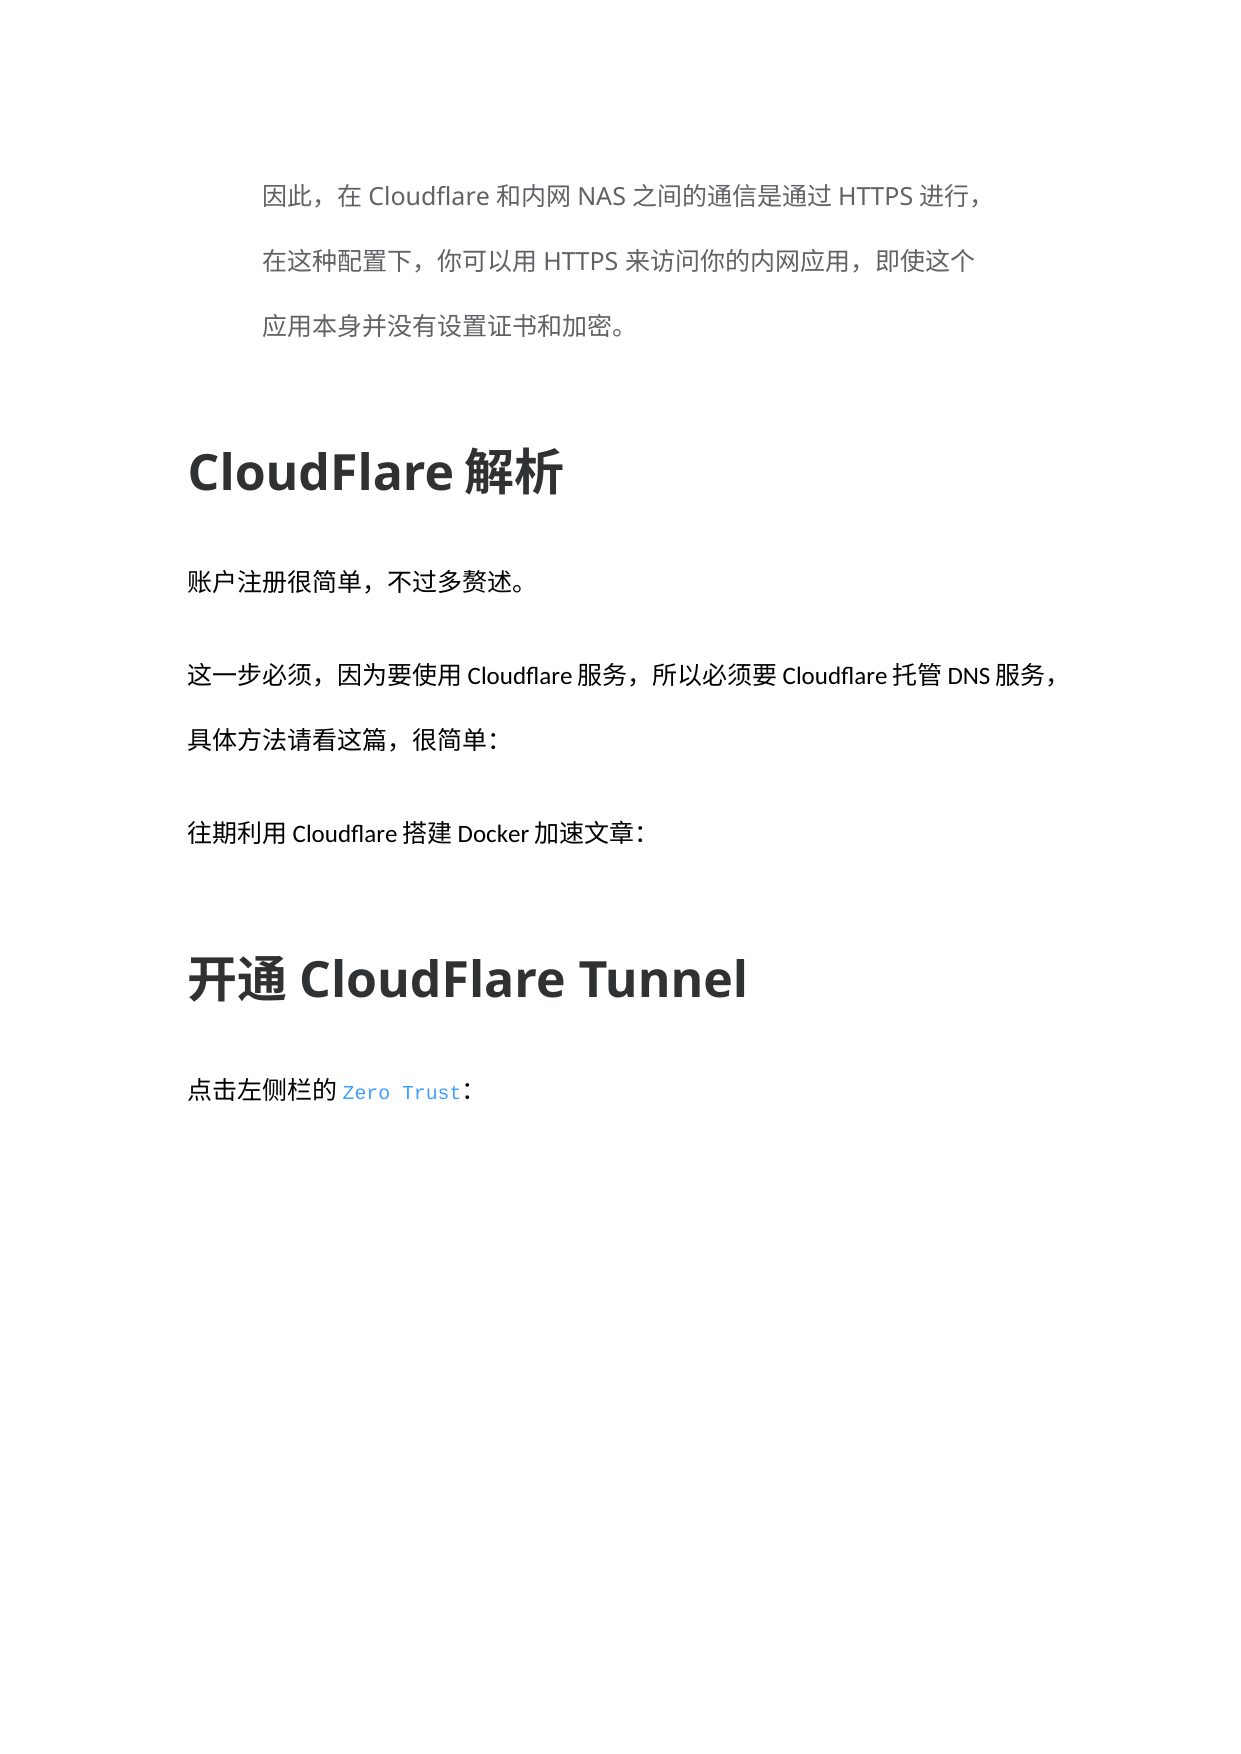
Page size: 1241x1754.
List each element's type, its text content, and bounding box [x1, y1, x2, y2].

text 这一步必须，因为要使用Cloudflare服务，所以必须要Cloudflare托管DNS服务，具体方法请看这篇，很简单： [187, 641, 1053, 771]
text 因此，在 Cloudflare 和内网 NAS 之间的通信是通过 HTTPS 进行，在这种配置下，你可以用 HTTPS 来访问你的内网应用，即使这个应用本身并没有设置证书和加密。 [262, 162, 978, 357]
subtitle 开通 CloudFlare Tunnel [187, 927, 1053, 1024]
text 往期利用Cloudflare搭建Docker加速文章： [187, 799, 1053, 864]
text 账户注册很简单，不过多赘述。 [187, 548, 1053, 613]
text 点击左侧栏的Zero Trust： [187, 1056, 1053, 1121]
subtitle CloudFlare解析 [187, 419, 1053, 517]
